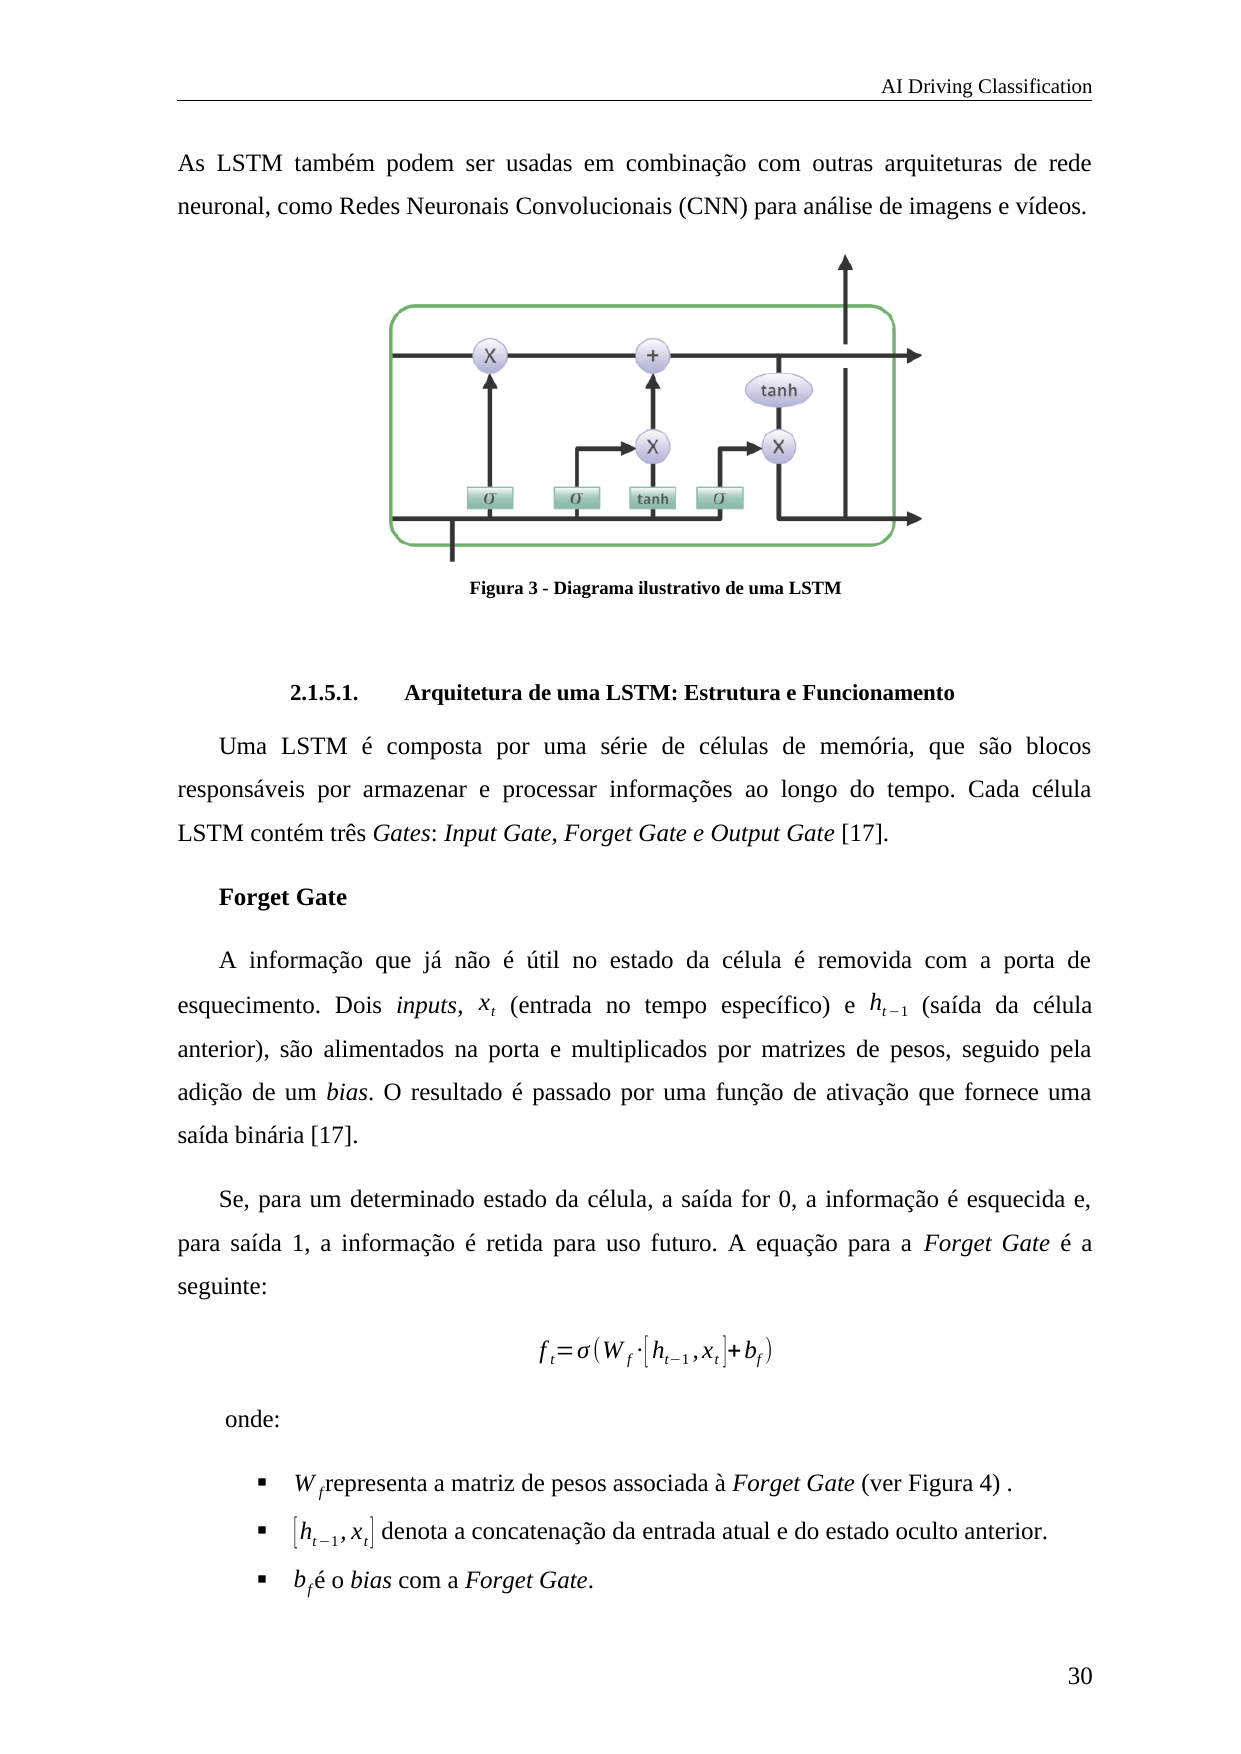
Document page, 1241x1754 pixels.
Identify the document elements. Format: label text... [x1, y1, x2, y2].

list é o bias com a Forget Gate. [256, 1565, 1092, 1598]
text Se, para um determinado estado da célula, a saída for 0, a informação é esquecida e, para saída 1, a informação é retida para uso futuro. A equação para a Forget Gate é a seguinte: [177, 1184, 1092, 1299]
table_header Figura 3 - Diagrama ilustrativo de uma LSTM [177, 255, 1092, 599]
text Forget Gate [177, 882, 1092, 910]
subtitle Arquitetura de uma LSTM: Estrutura e Funcionamento [290, 679, 1092, 706]
list representa a matriz de pesos associada à Forget Gate (ver Figura 4) . [256, 1468, 1092, 1502]
text onde: [177, 1404, 1092, 1433]
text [177, 148, 1092, 219]
picture [389, 254, 922, 563]
list denota a concatenação da entrada atual e do estado oculto anterior. [256, 1516, 1092, 1551]
text Uma LSTM é composta por uma série de células de memória, que são blocos responsáveis por armazenar e processar informações ao longo do tempo. Cada célula LSTM contém três Gates: Input Gate, Forget Gate e Output Gate . [177, 731, 1092, 846]
text A informação que já não é útil no estado da célula é removida com a porta de esquecimento. Dois inputs, (entrada no tempo específico) e (saída da célula anterior), são alimentados na porta e multiplicados por matrizes de pesos, seguido pela adição de um bias. O resultado é passado por uma função de ativação que fornece uma saída binária . [177, 946, 1092, 1149]
